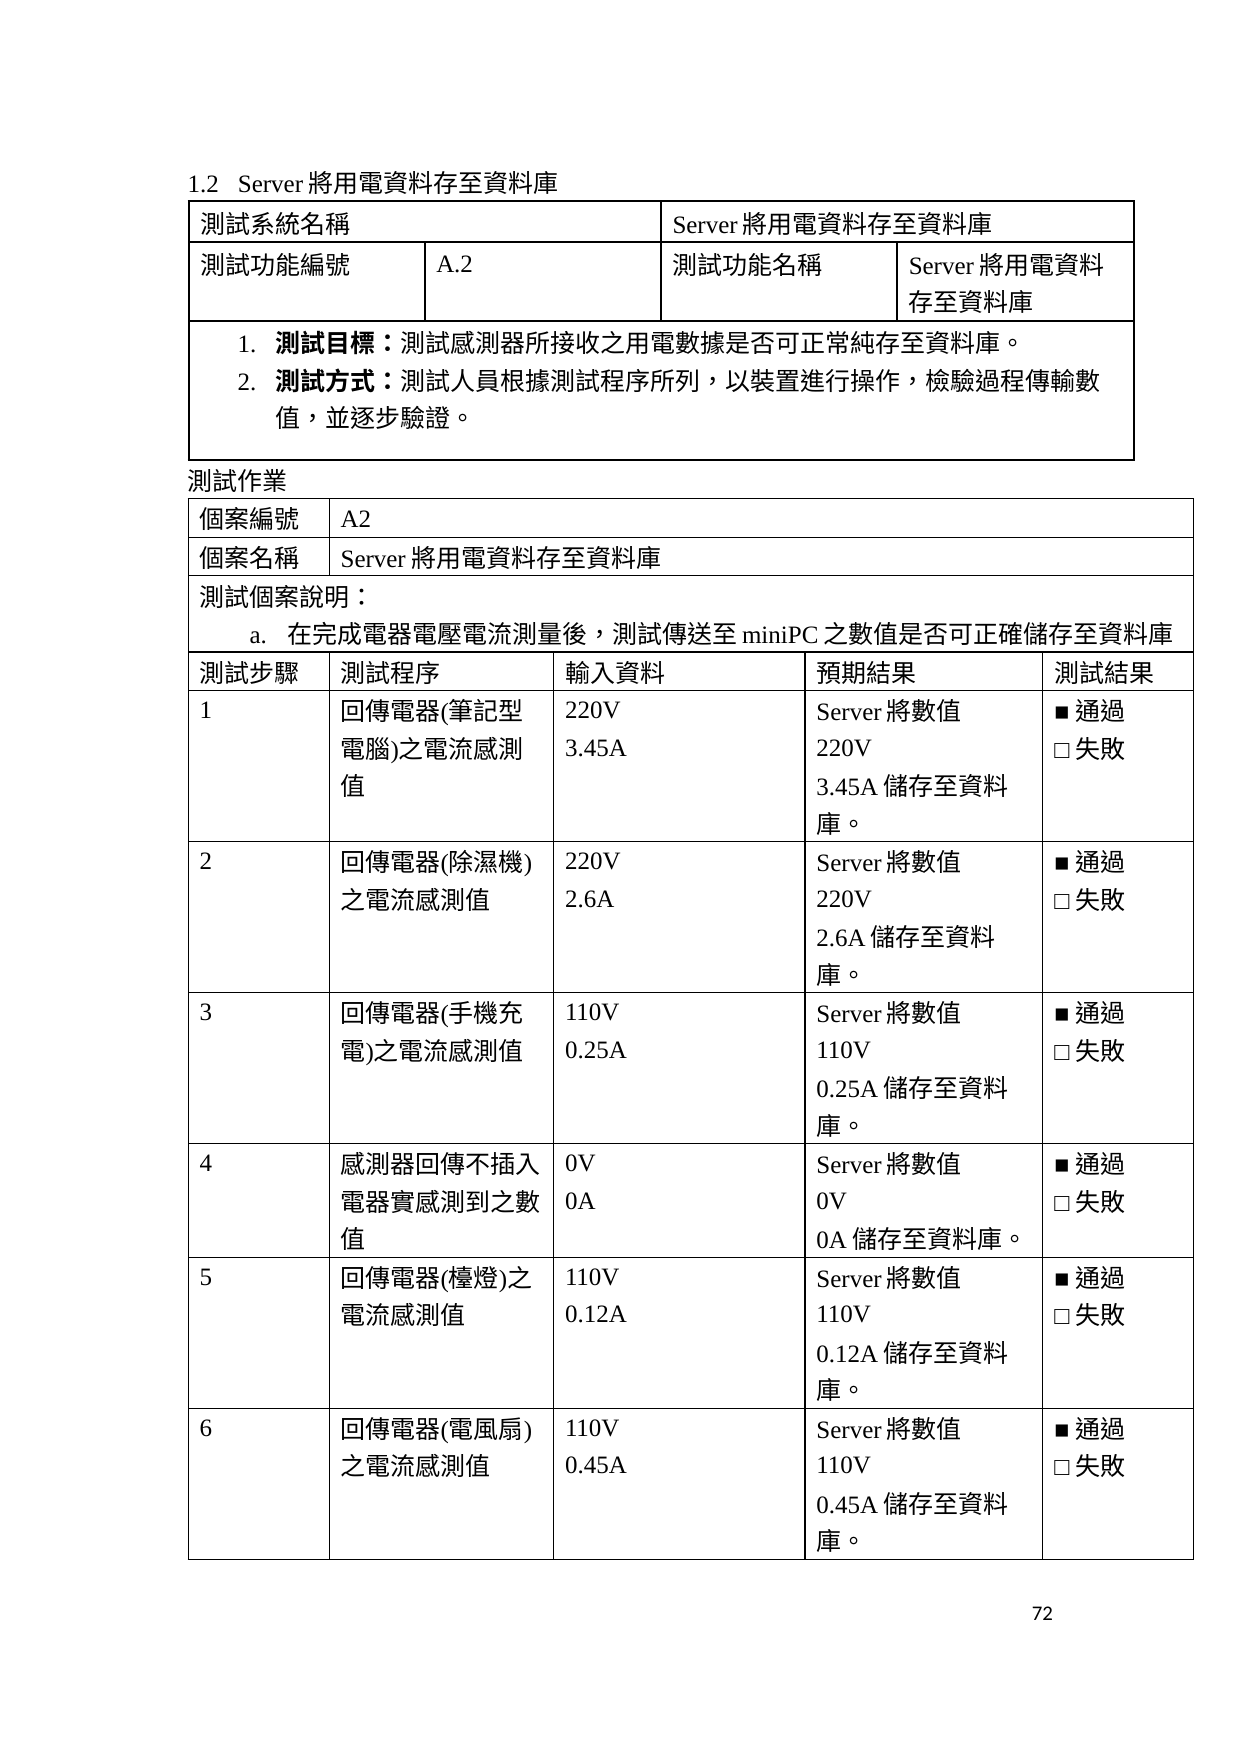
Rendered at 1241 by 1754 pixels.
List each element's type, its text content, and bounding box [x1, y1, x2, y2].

table_cell 1 [189, 691, 329, 841]
table_cell Server將數值 220V 2.6A儲存至資料庫。 [806, 842, 1042, 992]
table_cell 220V 3.45A [554, 691, 804, 841]
table_cell 5 [189, 1258, 329, 1408]
table_cell 個案名稱 [189, 538, 329, 575]
table_cell ■ 通過 □ 失敗 [1043, 1409, 1193, 1559]
table_cell 3 [189, 993, 329, 1143]
table_cell 測試結果 [1043, 653, 1193, 690]
table_cell 感測器回傳不插入電器實感測到之數值 [330, 1144, 553, 1257]
table_cell 0V 0A [554, 1144, 804, 1257]
table_cell 4 [189, 1144, 329, 1257]
table_cell 測試程序 [330, 653, 553, 690]
table_cell 220V 2.6A [554, 842, 804, 992]
table_cell 回傳電器(筆記型電腦)之電流感測值 [330, 691, 553, 841]
table_cell 輸入資料 [554, 653, 804, 690]
table_cell 測試功能編號 [190, 243, 424, 320]
list Server將用電資料存至資料庫 [187, 162, 1053, 200]
table_header A2 [330, 499, 1193, 537]
table_header 測試系統名稱 [190, 202, 660, 241]
table_cell 回傳電器(電風扇)之電流感測值 [330, 1409, 553, 1559]
table_cell 110V 0.45A [554, 1409, 804, 1559]
table_cell 回傳電器(檯燈)之電流感測值 [330, 1258, 553, 1408]
table_cell ■ 通過 □ 失敗 [1043, 993, 1193, 1143]
table_cell Server將數值 110V 0.12A儲存至資料庫。 [806, 1258, 1042, 1408]
table_cell 6 [189, 1409, 329, 1559]
table_cell 測試目標：測試感測器所接收之用電數據是否可正常純存至資料庫。 測試方式：測試人員根據測試程序所列，以裝置進行操作，檢驗過程傳輸數值，並逐步驗證。 [190, 322, 1133, 459]
table_cell Server將數值 0V 0A儲存至資料庫。 [806, 1144, 1042, 1257]
table_cell ■ 通過 □ 失敗 [1043, 1258, 1193, 1408]
table_cell 110V 0.25A [554, 993, 804, 1143]
table_header Server將用電資料存至資料庫 [662, 202, 1133, 241]
table_cell 測試步驟 [189, 653, 329, 690]
table_cell 回傳電器(除濕機)之電流感測值 [330, 842, 553, 992]
table_cell Server將用電資料存至資料庫 [330, 538, 1193, 575]
table_cell Server將數值 220V 3.45A儲存至資料庫。 [806, 691, 1042, 841]
table_cell Server將數值 110V 0.25A儲存至資料庫。 [806, 993, 1042, 1143]
text 測試作業 [187, 461, 1053, 498]
table_cell ■ 通過 □ 失敗 [1043, 842, 1193, 992]
table_cell ■ 通過 □ 失敗 [1043, 691, 1193, 841]
table_cell 預期結果 [806, 653, 1042, 690]
table_cell A.2 [426, 243, 660, 320]
table_cell 110V 0.12A [554, 1258, 804, 1408]
table_cell 測試個案說明： 在完成電器電壓電流測量後，測試傳送至miniPC之數值是否可正確儲存至資料庫 [189, 576, 1193, 651]
table_cell 回傳電器(手機充電)之電流感測值 [330, 993, 553, 1143]
table_cell Server將用電資料存至資料庫 [898, 243, 1133, 320]
table_cell 測試功能名稱 [662, 243, 896, 320]
table_cell ■ 通過 □ 失敗 [1043, 1144, 1193, 1257]
table_cell Server將數值 110V 0.45A儲存至資料庫。 [806, 1409, 1042, 1559]
table_cell 2 [189, 842, 329, 992]
table_header 個案編號 [189, 499, 329, 537]
